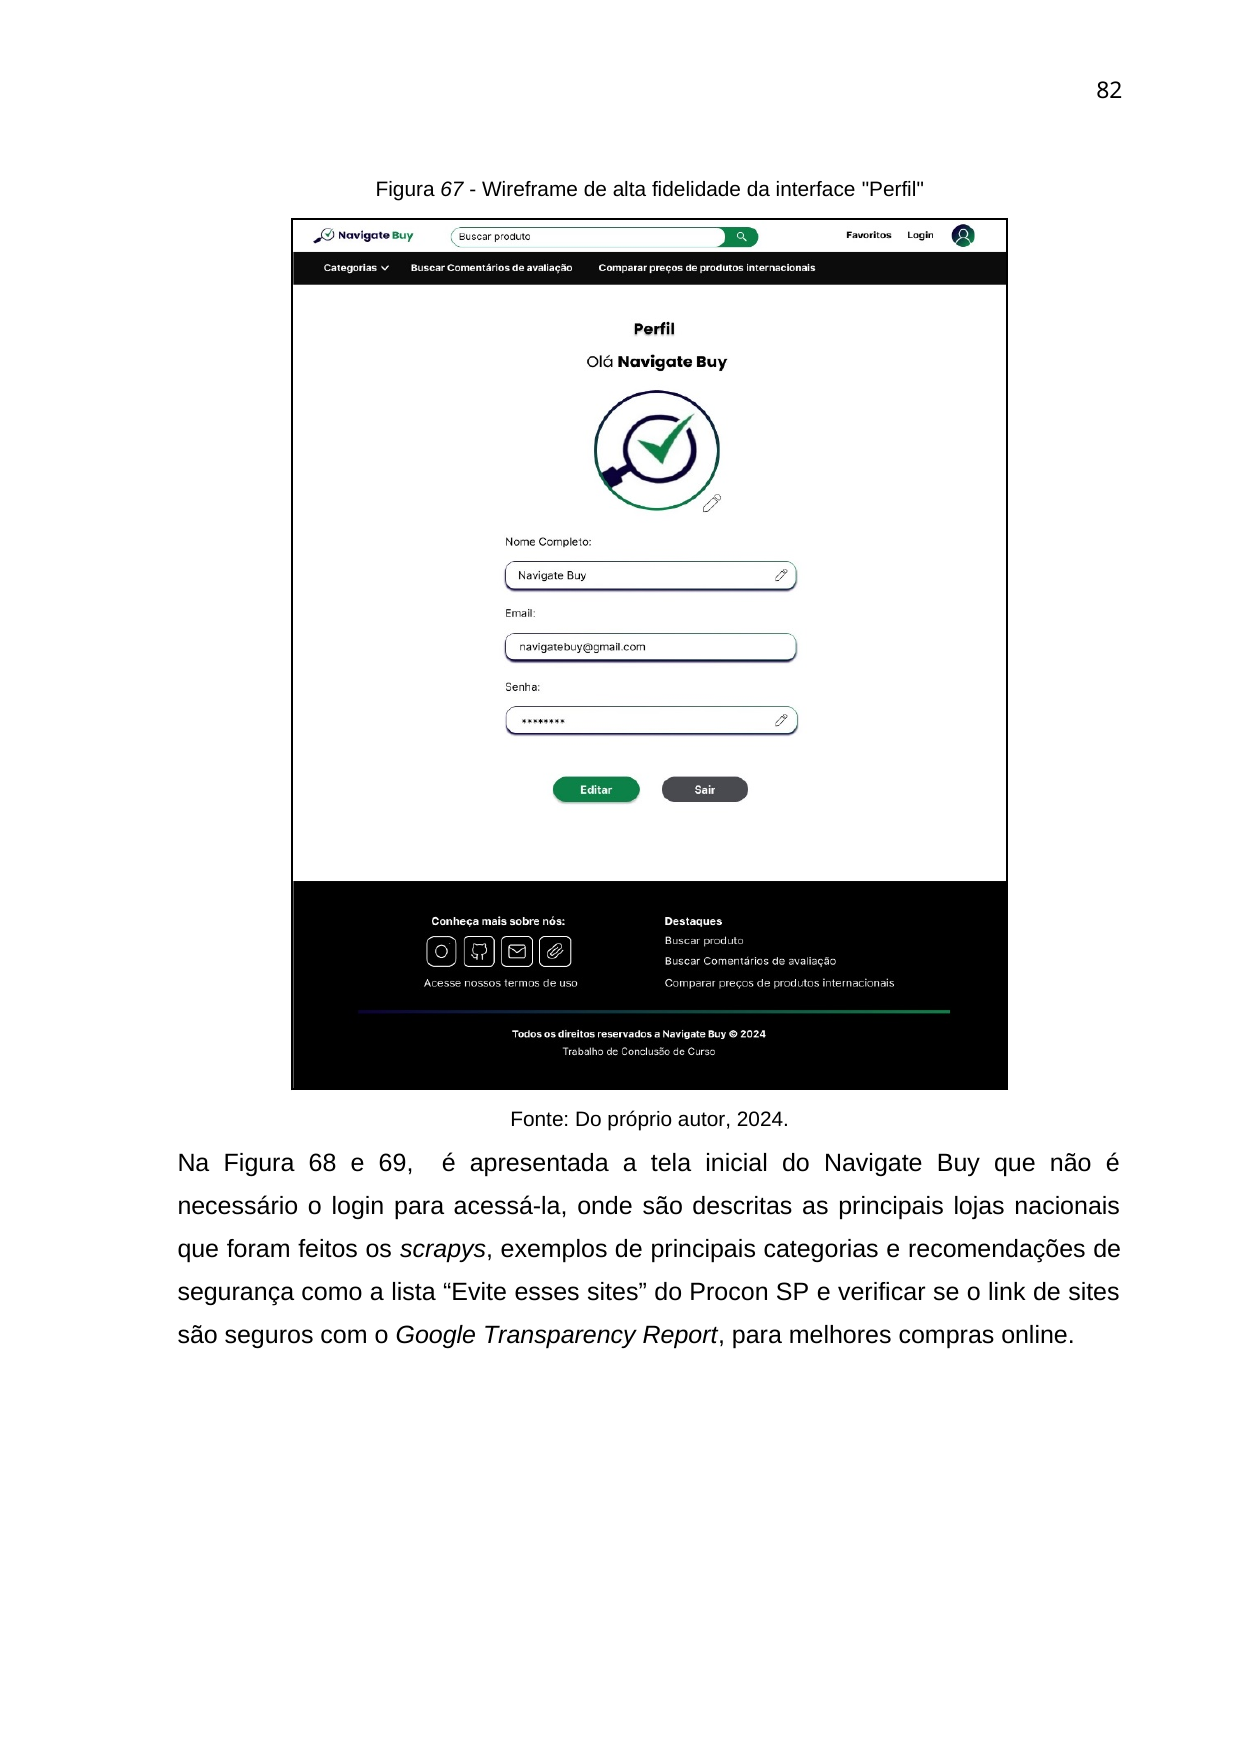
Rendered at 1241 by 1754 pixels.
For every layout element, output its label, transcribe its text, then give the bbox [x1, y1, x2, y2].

text Figura 67 - Wireframe de alta fidelidade da interface "Perfil" [177, 177, 1122, 201]
text Na Figura 68 e 69, é apresentada a tela inicial do Navigate Buy que não é necessário o login para acessá-la, onde são descritas as principais lojas nacionais que foram feitos os scrapys, exemplos de principais categorias e recomendações de segurança como a lista “Evite esses sites” do Procon SP e verificar se o link de sites são seguros com o Google Transparency Report, para melhores compras online. [177, 1148, 1122, 1349]
text Fonte: Do próprio autor, 2024. [177, 1107, 1122, 1131]
picture [293, 220, 1006, 1088]
